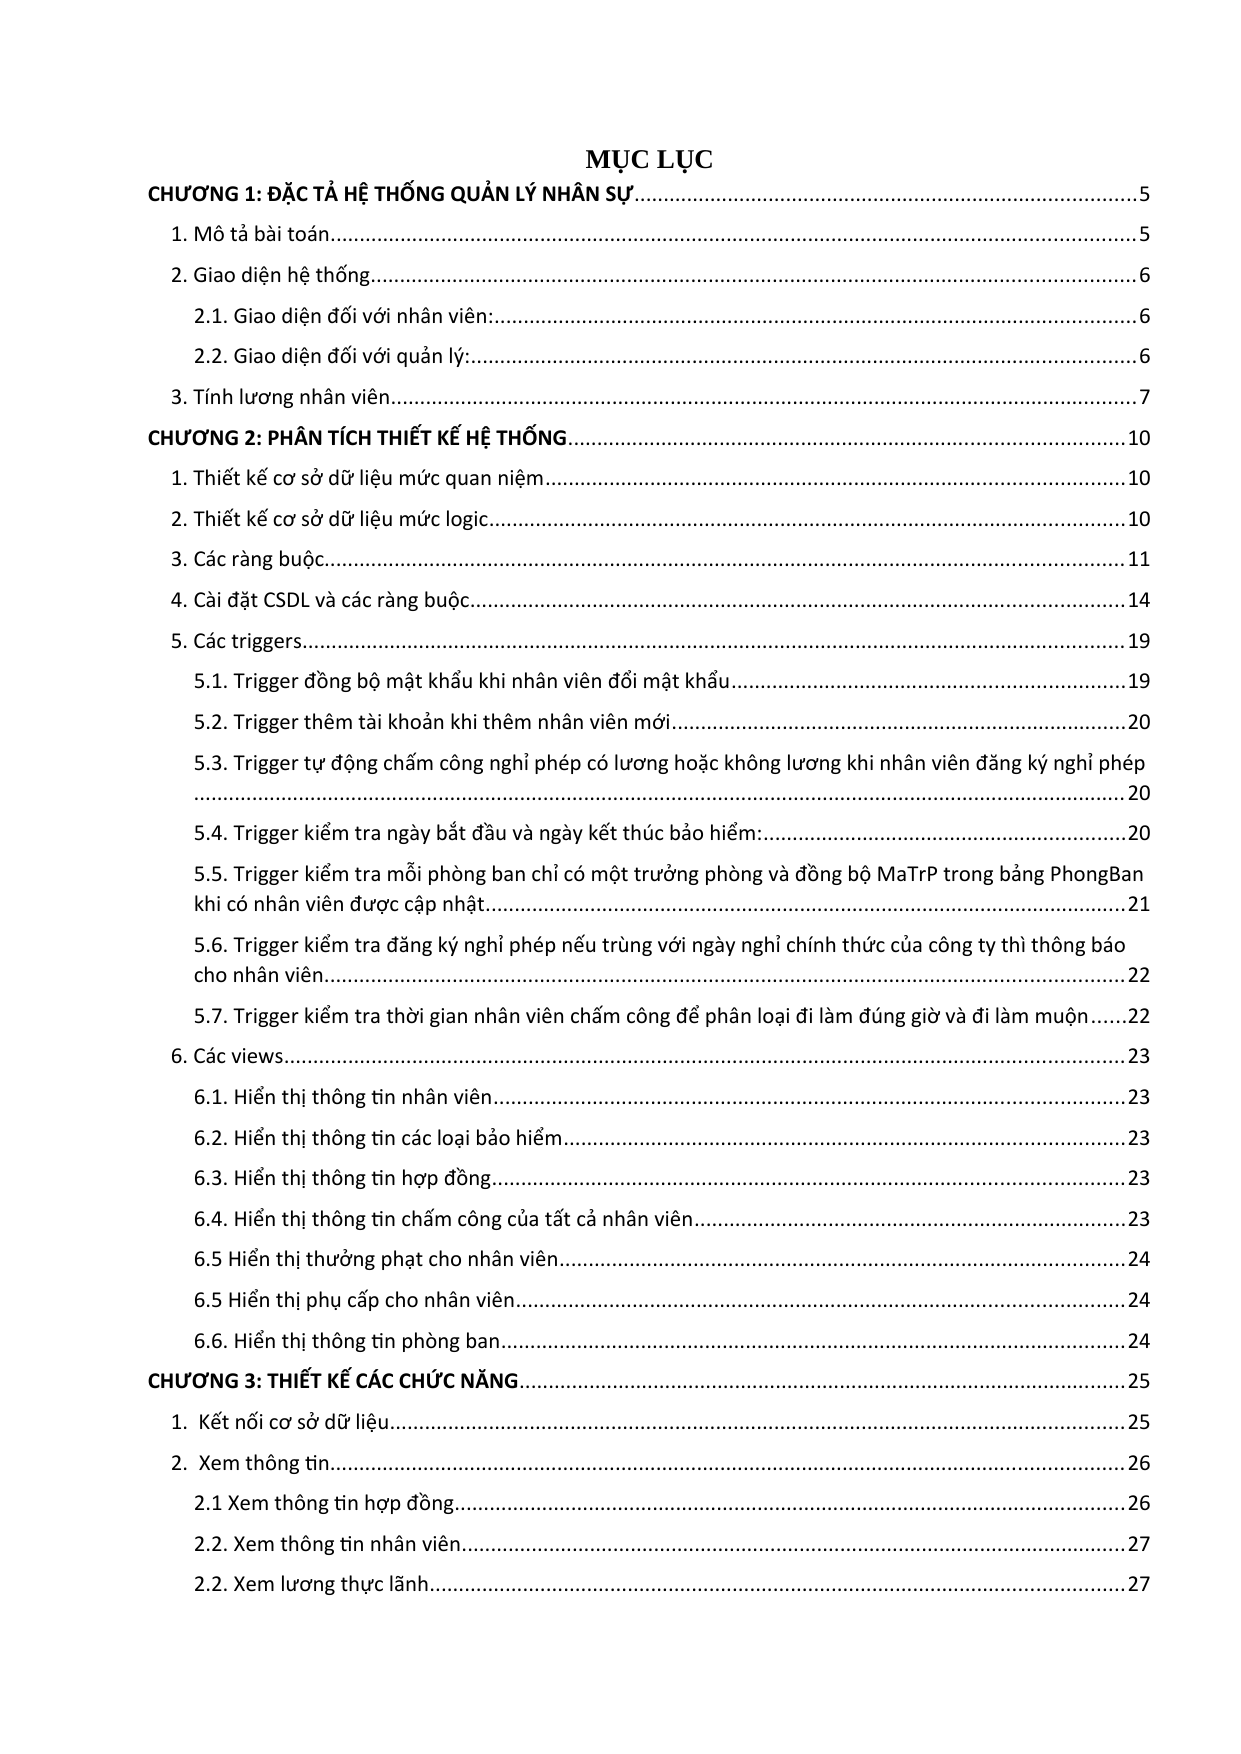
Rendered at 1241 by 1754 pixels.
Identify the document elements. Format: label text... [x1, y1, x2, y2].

text MỤC LỤC [148, 143, 1152, 174]
